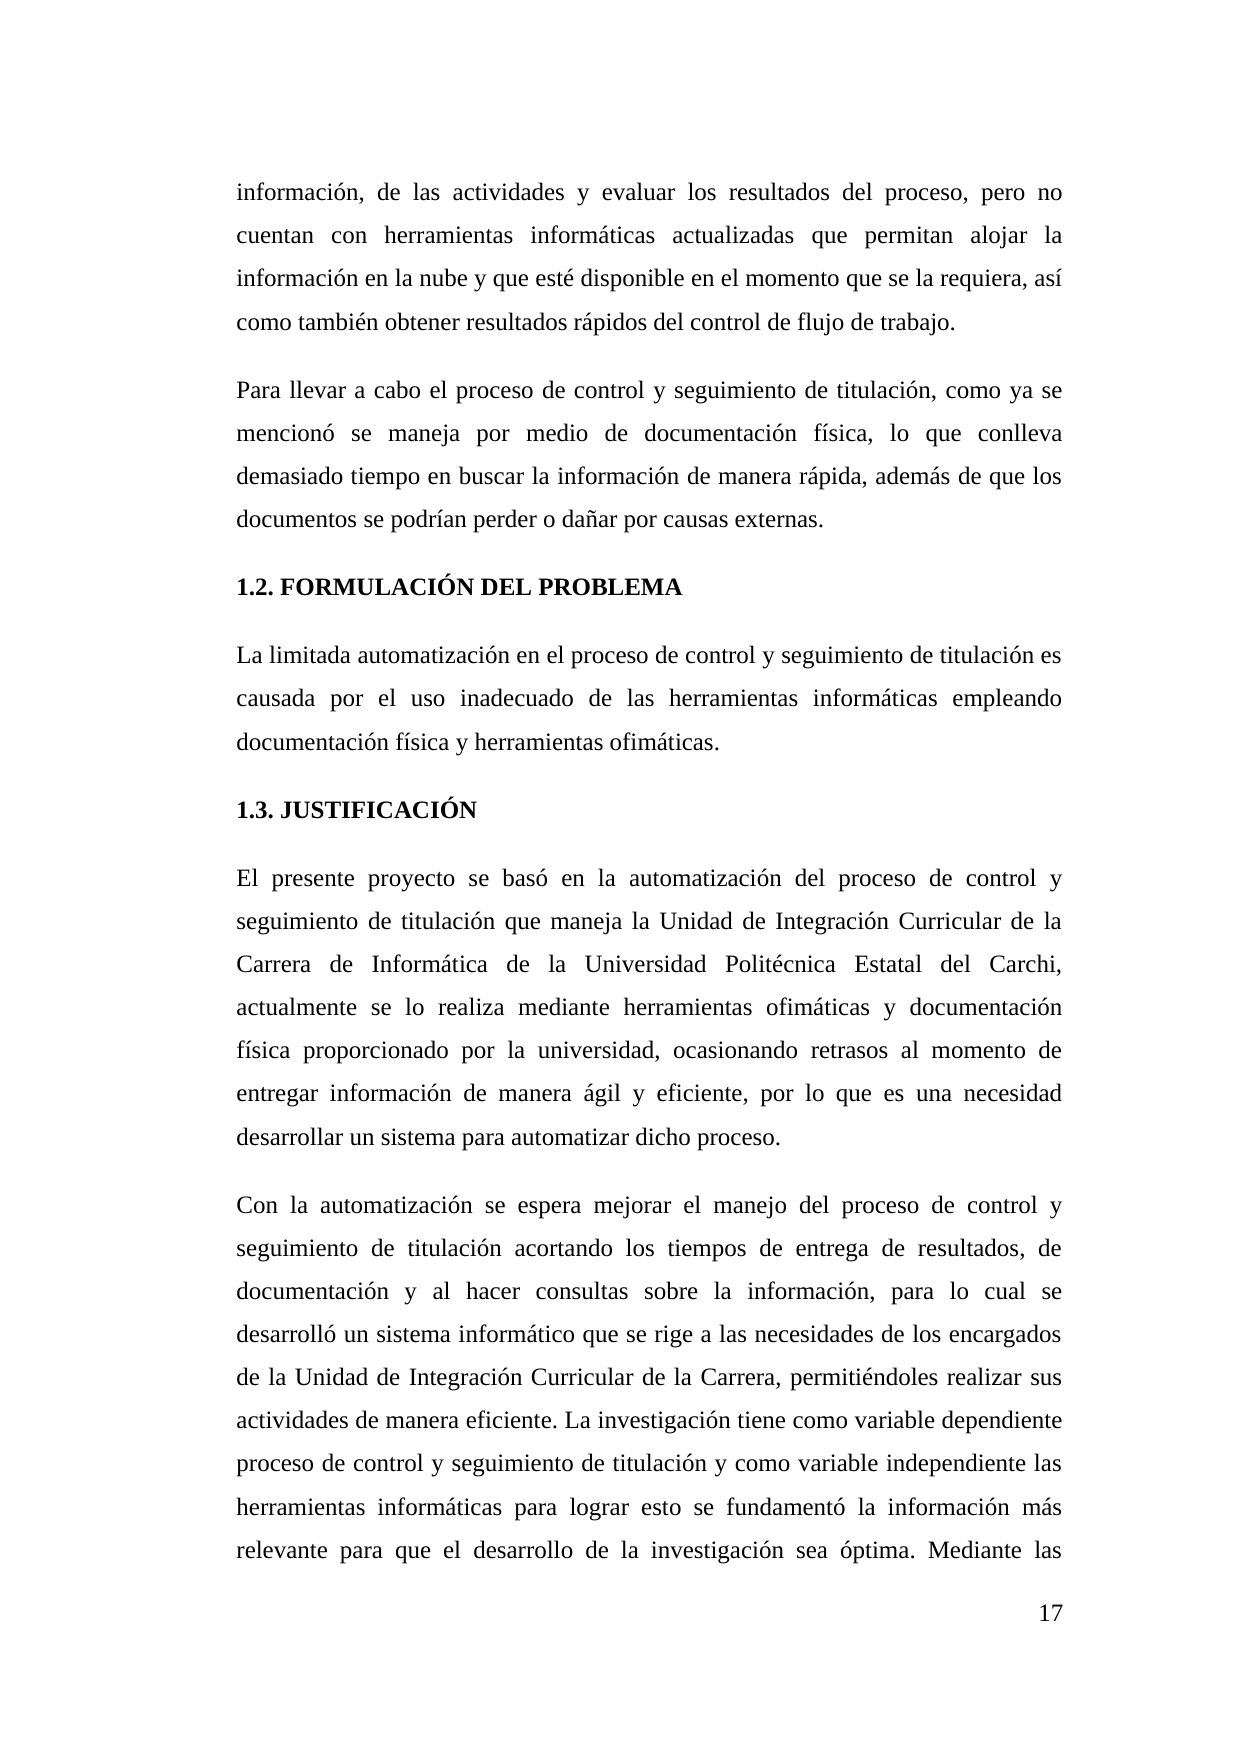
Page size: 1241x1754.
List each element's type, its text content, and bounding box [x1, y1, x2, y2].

subtitle FORMULACIÓN DEL PROBLEMA [236, 572, 1063, 601]
text El presente proyecto se basó en la automatización del proceso de control y seguimiento de titulación que maneja la Unidad de Integración Curricular de la Carrera de Informática de la Universidad Politécnica Estatal del Carchi, actualmente se lo realiza mediante herramientas ofimáticas y documentación física proporcionado por la universidad, ocasionando retrasos al momento de entregar información de manera ágil y eficiente, por lo que es una necesidad desarrollar un sistema para automatizar dicho proceso. [236, 863, 1063, 1150]
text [236, 177, 1063, 335]
subtitle JUSTIFICACIÓN [236, 795, 1063, 823]
text Para llevar a cabo el proceso de control y seguimiento de titulación, como ya se mencionó se maneja por medio de documentación física, lo que conlleva demasiado tiempo en buscar la información de manera rápida, además de que los documentos se podrían perder o dañar por causas externas. [236, 375, 1063, 533]
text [236, 1190, 1063, 1563]
text La limitada automatización en el proceso de control y seguimiento de titulación es causada por el uso inadecuado de las herramientas informáticas empleando documentación física y herramientas ofimáticas. [236, 640, 1063, 755]
